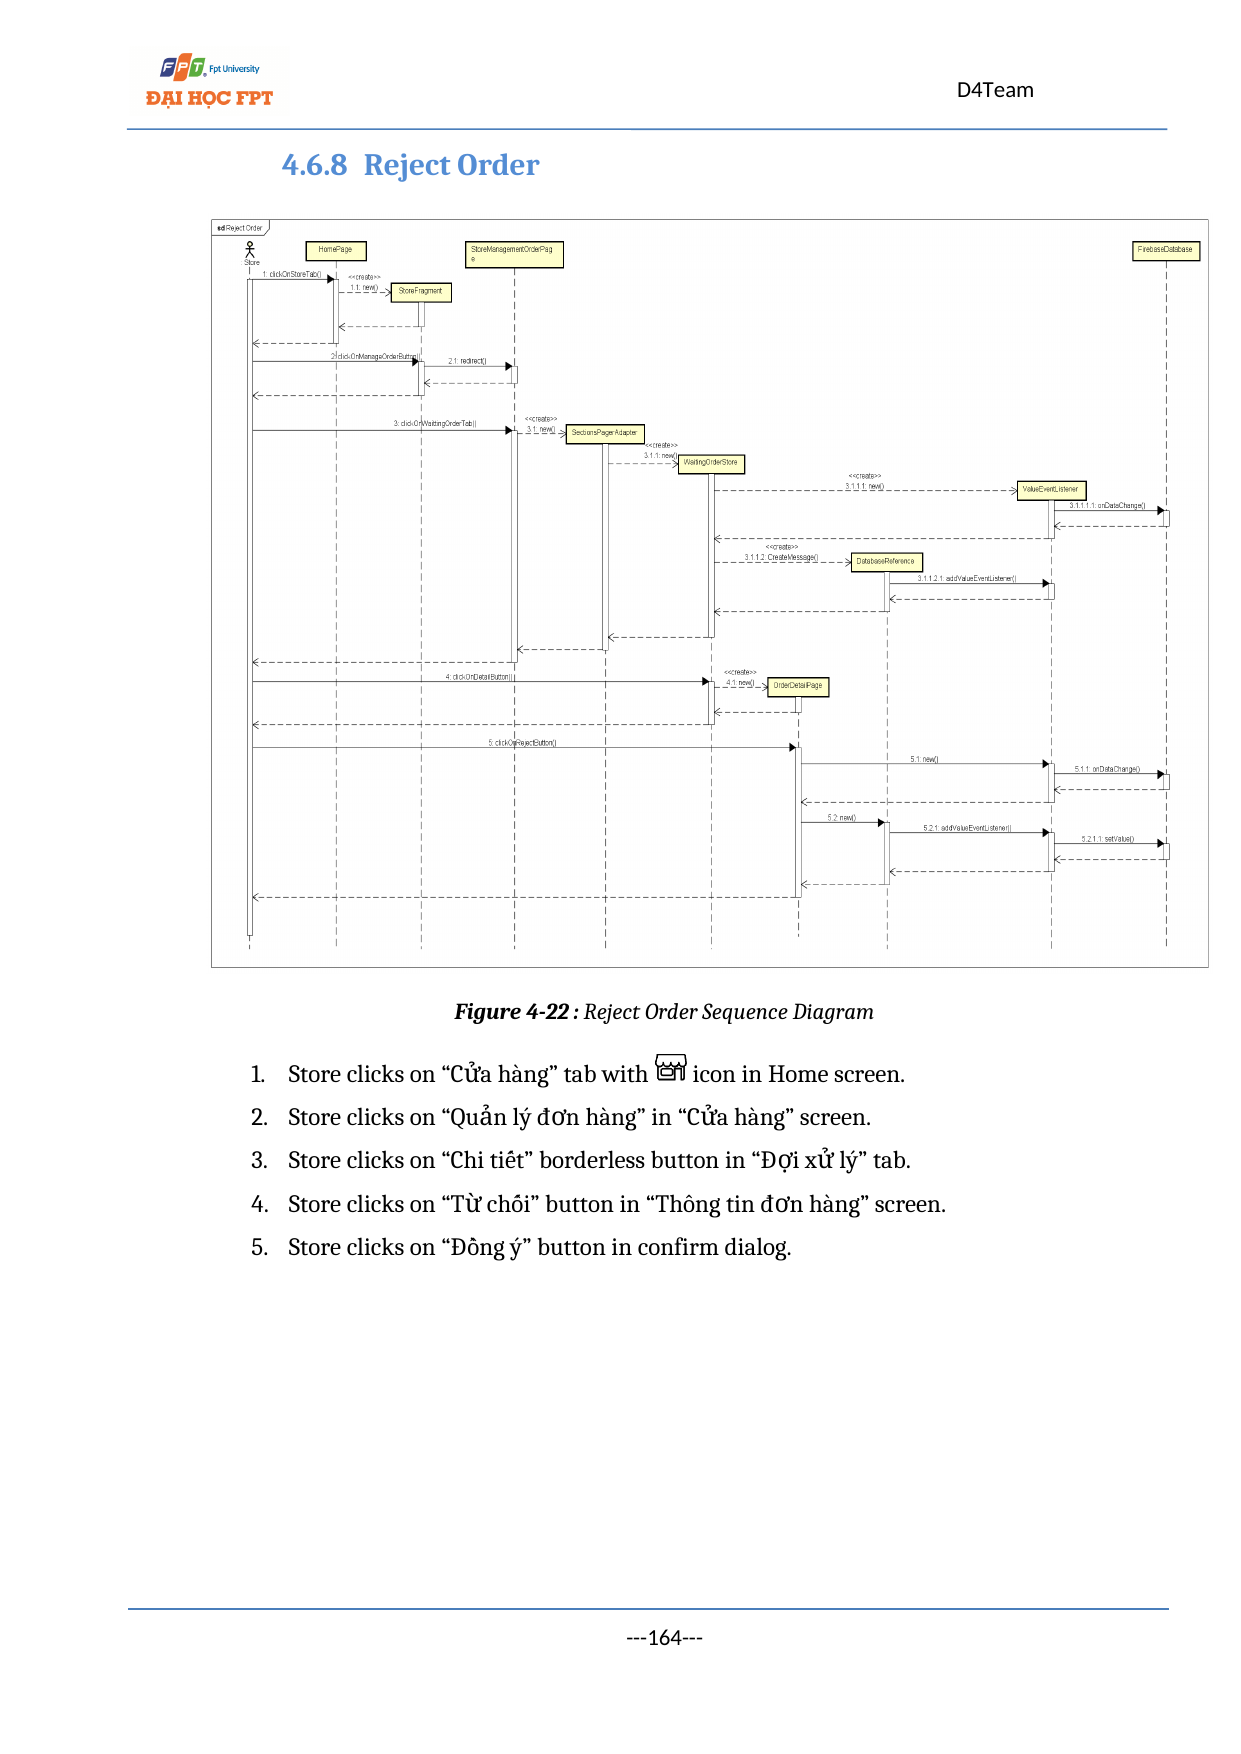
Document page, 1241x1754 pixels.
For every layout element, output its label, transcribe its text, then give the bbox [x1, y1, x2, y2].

list Store clicks on “Quản lý đơn hàng” in “Cửa hàng” screen. [251, 1103, 1122, 1132]
list Store clicks on “Cửa hàng” tab with icon in Home screen. [251, 1050, 1122, 1089]
picture [129, 46, 290, 116]
list Store clicks on “Chi tiết” borderless button in “Đợi xử lý” tab. [251, 1146, 1122, 1175]
picture [654, 1050, 687, 1083]
subtitle Reject Order [282, 148, 1122, 184]
text Figure 4-22 : Reject Order Sequence Diagram [207, 999, 1122, 1025]
list Store clicks on “Từ chối” button in “Thông tin đơn hàng” screen. [251, 1189, 1122, 1218]
picture [206, 213, 1213, 974]
list Store clicks on “Đồng ý” button in confirm dialog. [251, 1233, 1122, 1261]
